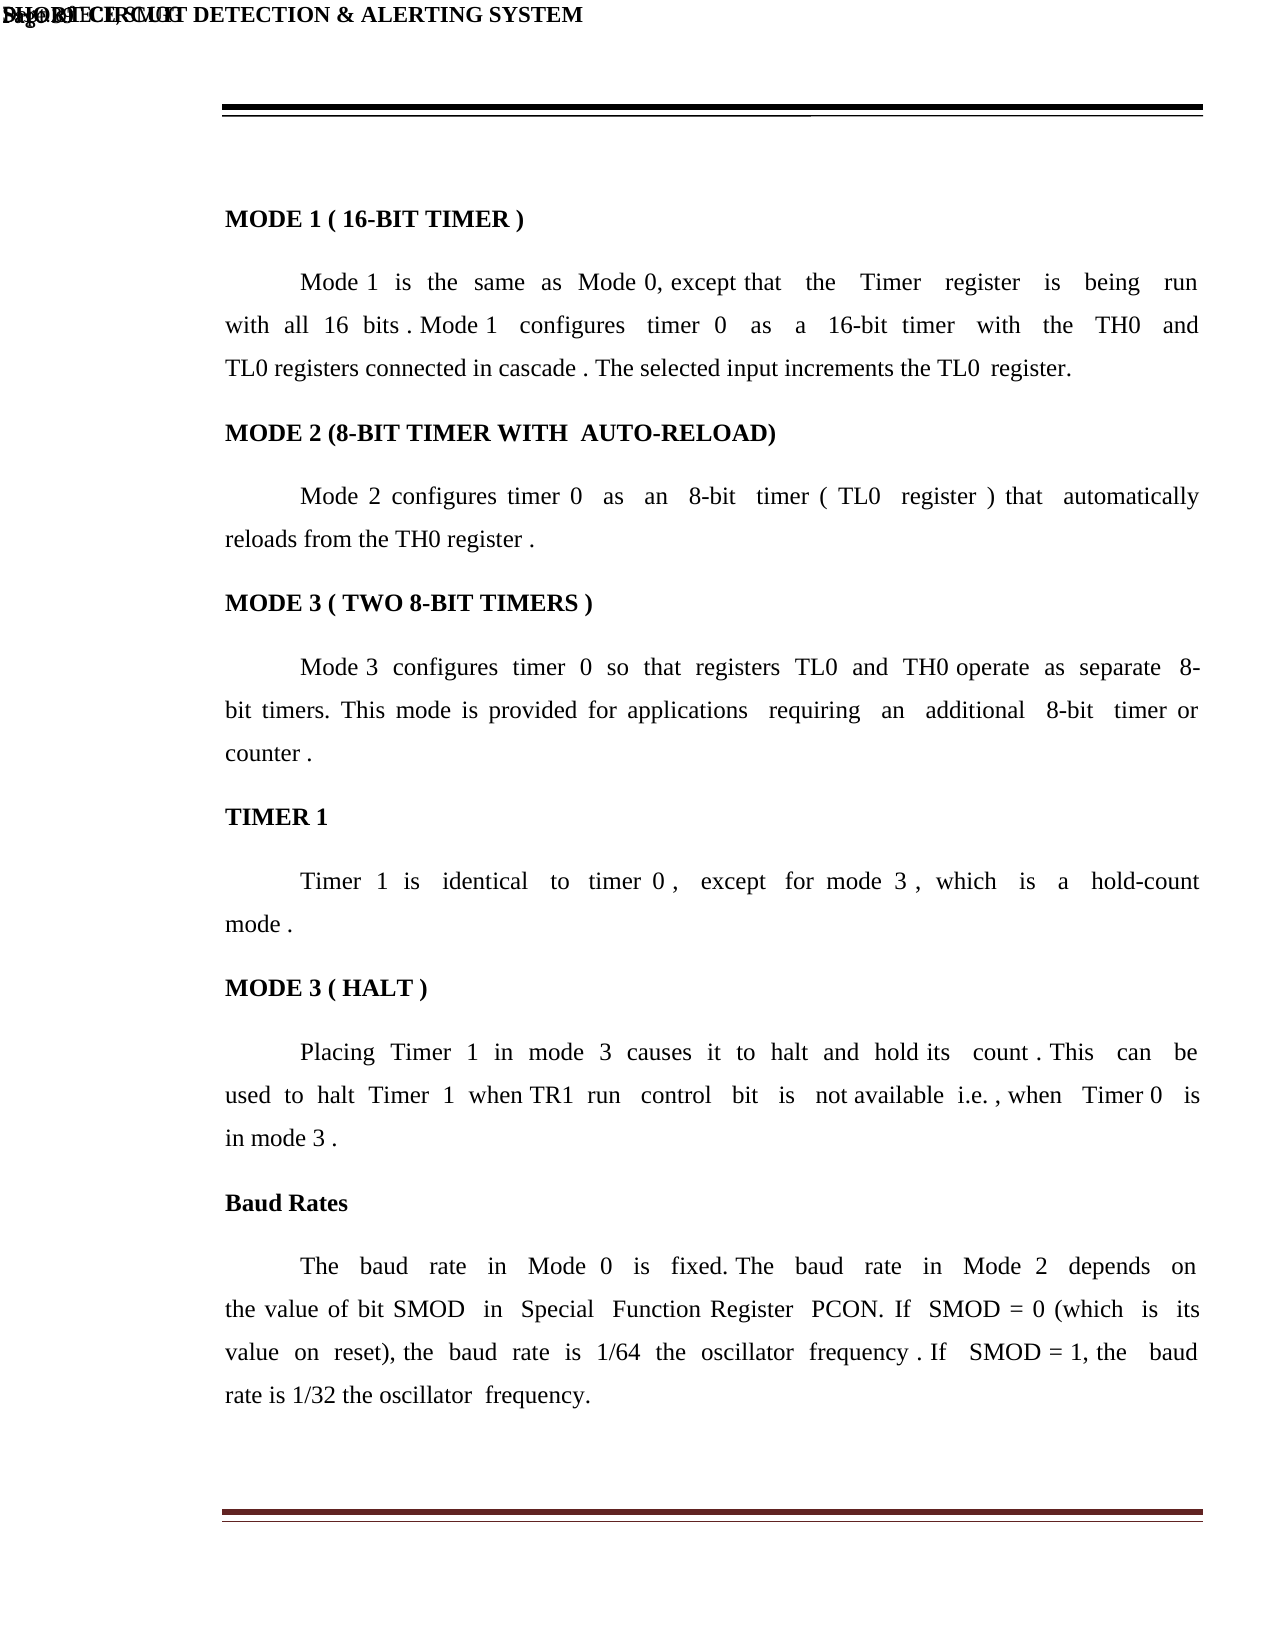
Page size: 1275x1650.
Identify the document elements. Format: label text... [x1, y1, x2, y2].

subtitle MODE 1 ( 16-BIT TIMER ) [225, 204, 1233, 232]
subtitle TIMER 1 [225, 802, 1233, 831]
subtitle Baud Rates [225, 1188, 1233, 1217]
text Mode 2 configures timer 0 as an 8-bit timer ( TL0 register ) that automatically reloads from the TH0 register . [225, 481, 1201, 553]
text Timer 1 is identical to timer 0 , except for mode 3 , which is a hold-count [300, 866, 1233, 894]
text mode . [225, 909, 1233, 938]
text Mode 1 is the same as Mode 0, except that the Timer register is being run with all 16 bits . Mode 1 configures timer 0 as a 16-bit timer with the TH0 and TL0 registers connected in cascade . The selected input increments the TL0 register. [225, 267, 1200, 382]
text Mode 3 configures timer 0 so that registers TL0 and TH0 operate as separate 8- bit timers. This mode is provided for applications requiring an additional 8-bit timer or counter . [225, 652, 1201, 767]
text The baud rate in Mode 0 is fixed. The baud rate in Mode 2 depends on the value of bit SMOD in Special Function Register PCON. If SMOD = 0 (which is its value on reset), the baud rate is 1/64 the oscillator frequency . If SMOD = 1, the baud rate is 1/32 the oscillator frequency. [225, 1251, 1200, 1409]
subtitle MODE 2 (8-BIT TIMER WITH AUTO-RELOAD) [225, 418, 1233, 447]
subtitle MODE 3 ( TWO 8-BIT TIMERS ) [225, 588, 1233, 617]
subtitle MODE 3 ( HALT ) [225, 973, 1233, 1002]
text Placing Timer 1 in mode 3 causes it to halt and hold its count . This can be used to halt Timer 1 when TR1 run control bit is not available i.e. , when Timer 0 is in mode 3 . [225, 1037, 1200, 1152]
